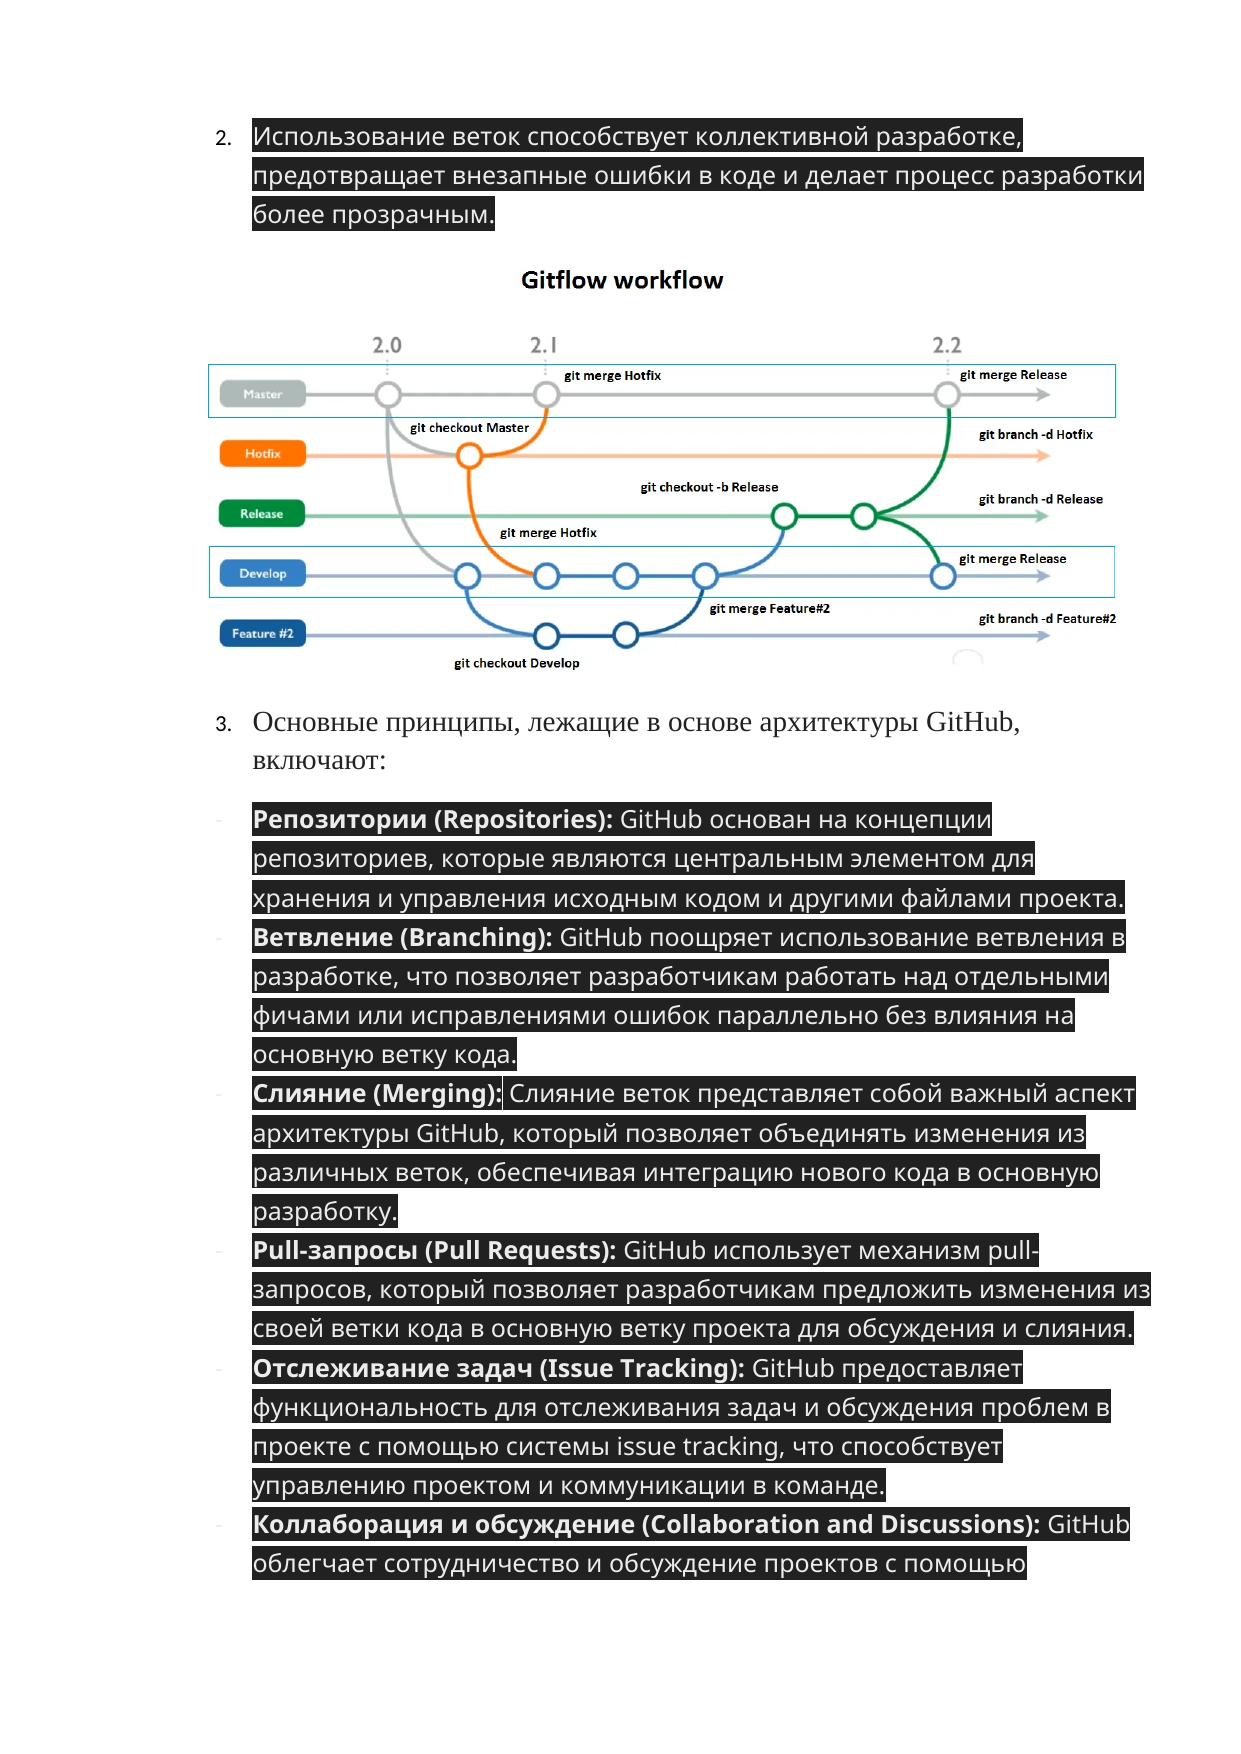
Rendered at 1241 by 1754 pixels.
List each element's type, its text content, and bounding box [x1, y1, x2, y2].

list Слияние (Merging): Слияние веток представляет собой важный аспект архитектуры GitHub, который позволяет объединять изменения из различных веток, обеспечивая интеграцию нового кода в основную разработку. [215, 1076, 1152, 1228]
picture [196, 256, 1171, 679]
list Основные принципы, лежащие в основе архитектуры GitHub, включают: [215, 704, 1152, 776]
list Ветвление (Branching): GitHub поощряет использование ветвления в разработке, что позволяет разработчикам работать над отдельными фичами или исправлениями ошибок параллельно без влияния на основную ветку кода. [215, 919, 1152, 1071]
list Репозитории (Repositories): GitHub основан на концепции репозиториев, которые являются центральным элементом для хранения и управления исходным кодом и другими файлами проекта. [215, 802, 1152, 914]
list Pull-запросы (Pull Requests): GitHub использует механизм pull-запросов, который позволяет разработчикам предложить изменения из своей ветки кода в основную ветку проекта для обсуждения и слияния. [215, 1233, 1152, 1345]
list Отслеживание задач (Issue Tracking): GitHub предоставляет функциональность для отслеживания задач и обсуждения проблем в проекте с помощью системы issue tracking, что способствует управлению проектом и коммуникации в команде. [215, 1350, 1152, 1502]
list Использование веток способствует коллективной разработке, предотвращает внезапные ошибки в коде и делает процесс разработки более прозрачным. [215, 118, 1152, 231]
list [215, 1507, 1152, 1580]
